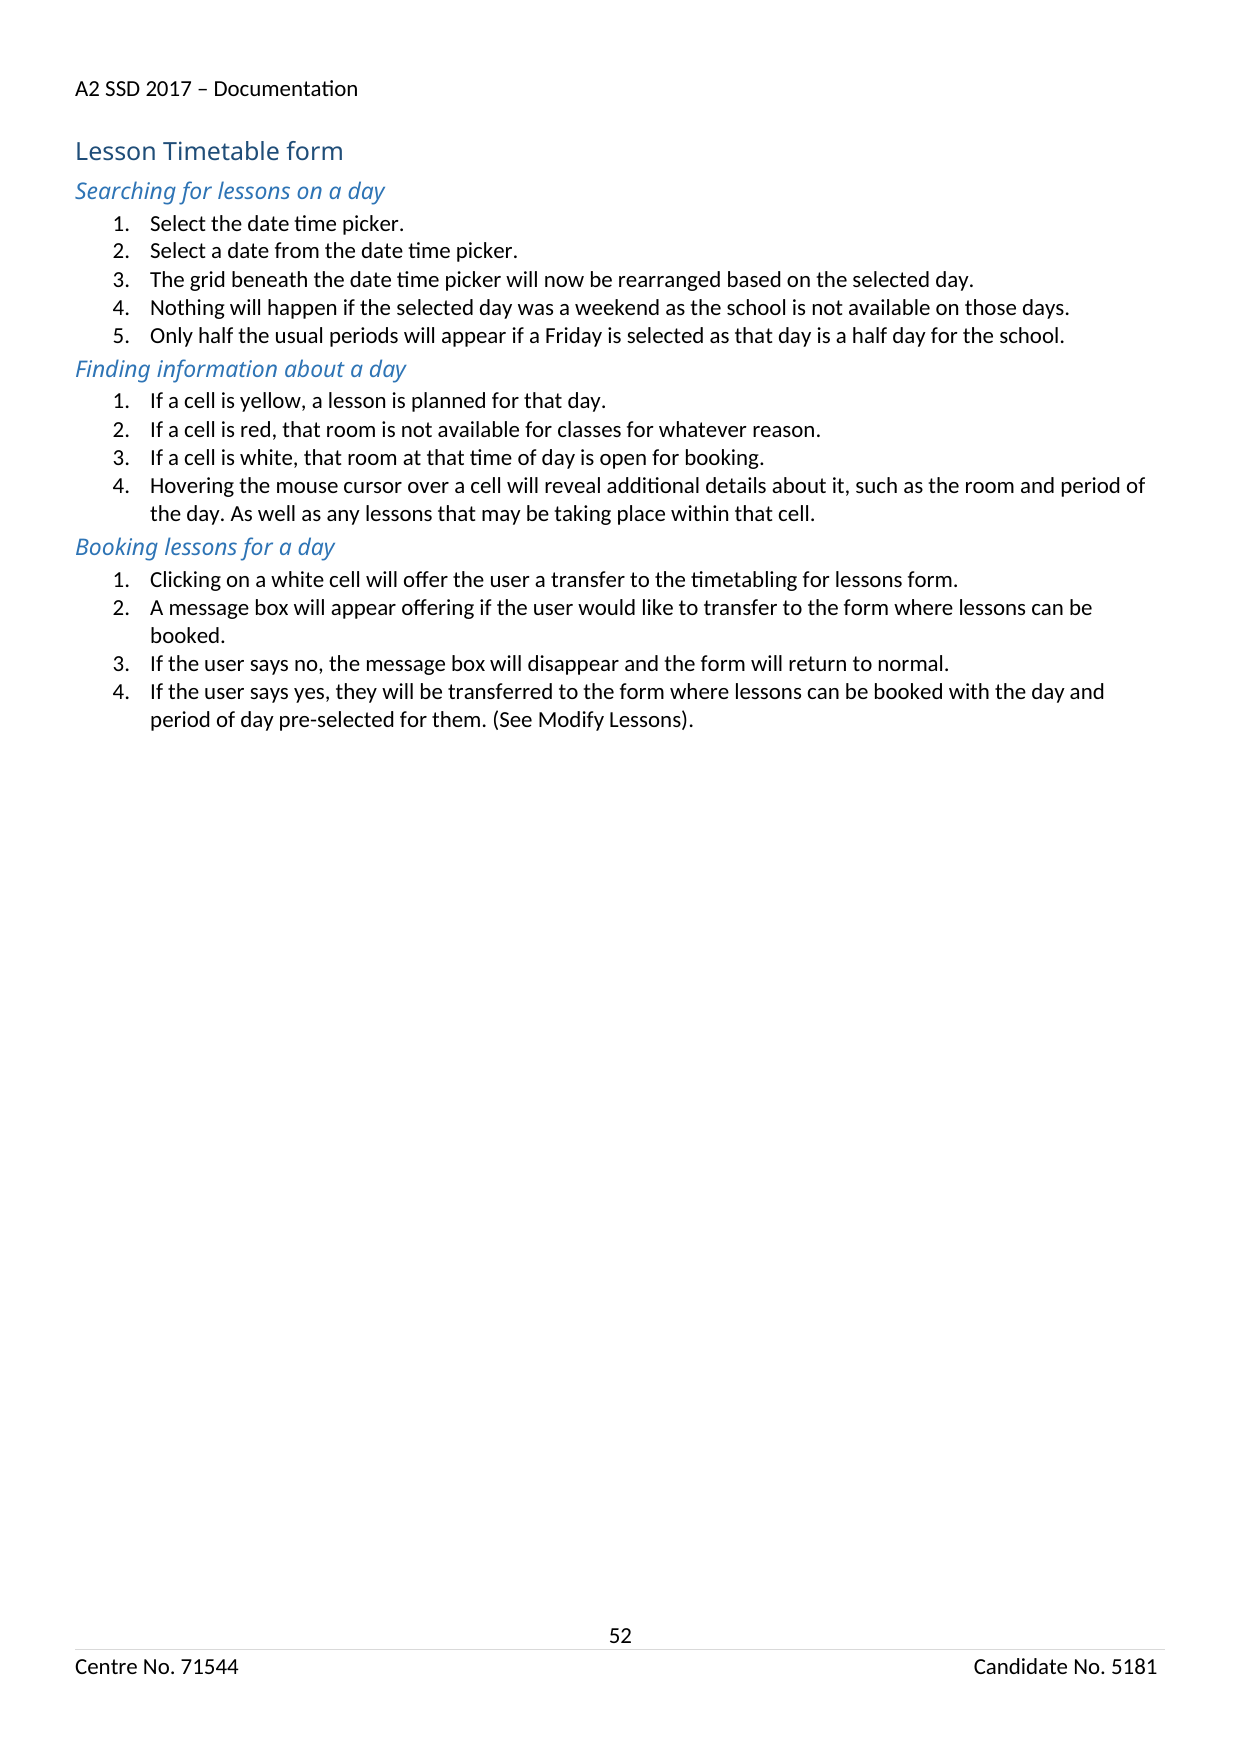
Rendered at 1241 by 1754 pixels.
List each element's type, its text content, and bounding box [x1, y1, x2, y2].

list If a cell is white, that room at that time of day is open for booking. [112, 443, 1165, 471]
list Only half the usual periods will appear if a Friday is selected as that day is a half day for the school. [112, 321, 1165, 349]
list Clicking on a white cell will offer the user a transfer to the timetabling for lessons form. [112, 565, 1165, 593]
list A message box will appear offering if the user would like to transfer to the form where lessons can be booked. [112, 593, 1165, 649]
list If the user says yes, they will be transferred to the form where lessons can be booked with the day and period of day pre-selected for them. (See Modify Lessons). [112, 677, 1165, 733]
list If a cell is yellow, a lesson is planned for that day. [112, 387, 1165, 415]
list If a cell is red, that room is not available for classes for whatever reason. [112, 415, 1165, 443]
list The grid beneath the date time picker will now be rearranged based on the selected day. [112, 265, 1165, 293]
subtitle Booking lessons for a day [75, 531, 1165, 562]
subtitle Finding information about a day [75, 353, 1165, 384]
list If the user says no, the message box will disappear and the form will return to normal. [112, 649, 1165, 677]
list Select the date time picker. [112, 209, 1165, 237]
list Hovering the mouse cursor over a cell will reveal additional details about it, such as the room and period of the day. As well as any lessons that may be taking place within that cell. [112, 471, 1165, 527]
list Select a date from the date time picker. [112, 237, 1165, 265]
list Nothing will happen if the selected day was a weekend as the school is not available on those days. [112, 293, 1165, 321]
subtitle Searching for lessons on a day [75, 175, 1165, 206]
subtitle Lesson Timetable form [75, 134, 1165, 168]
